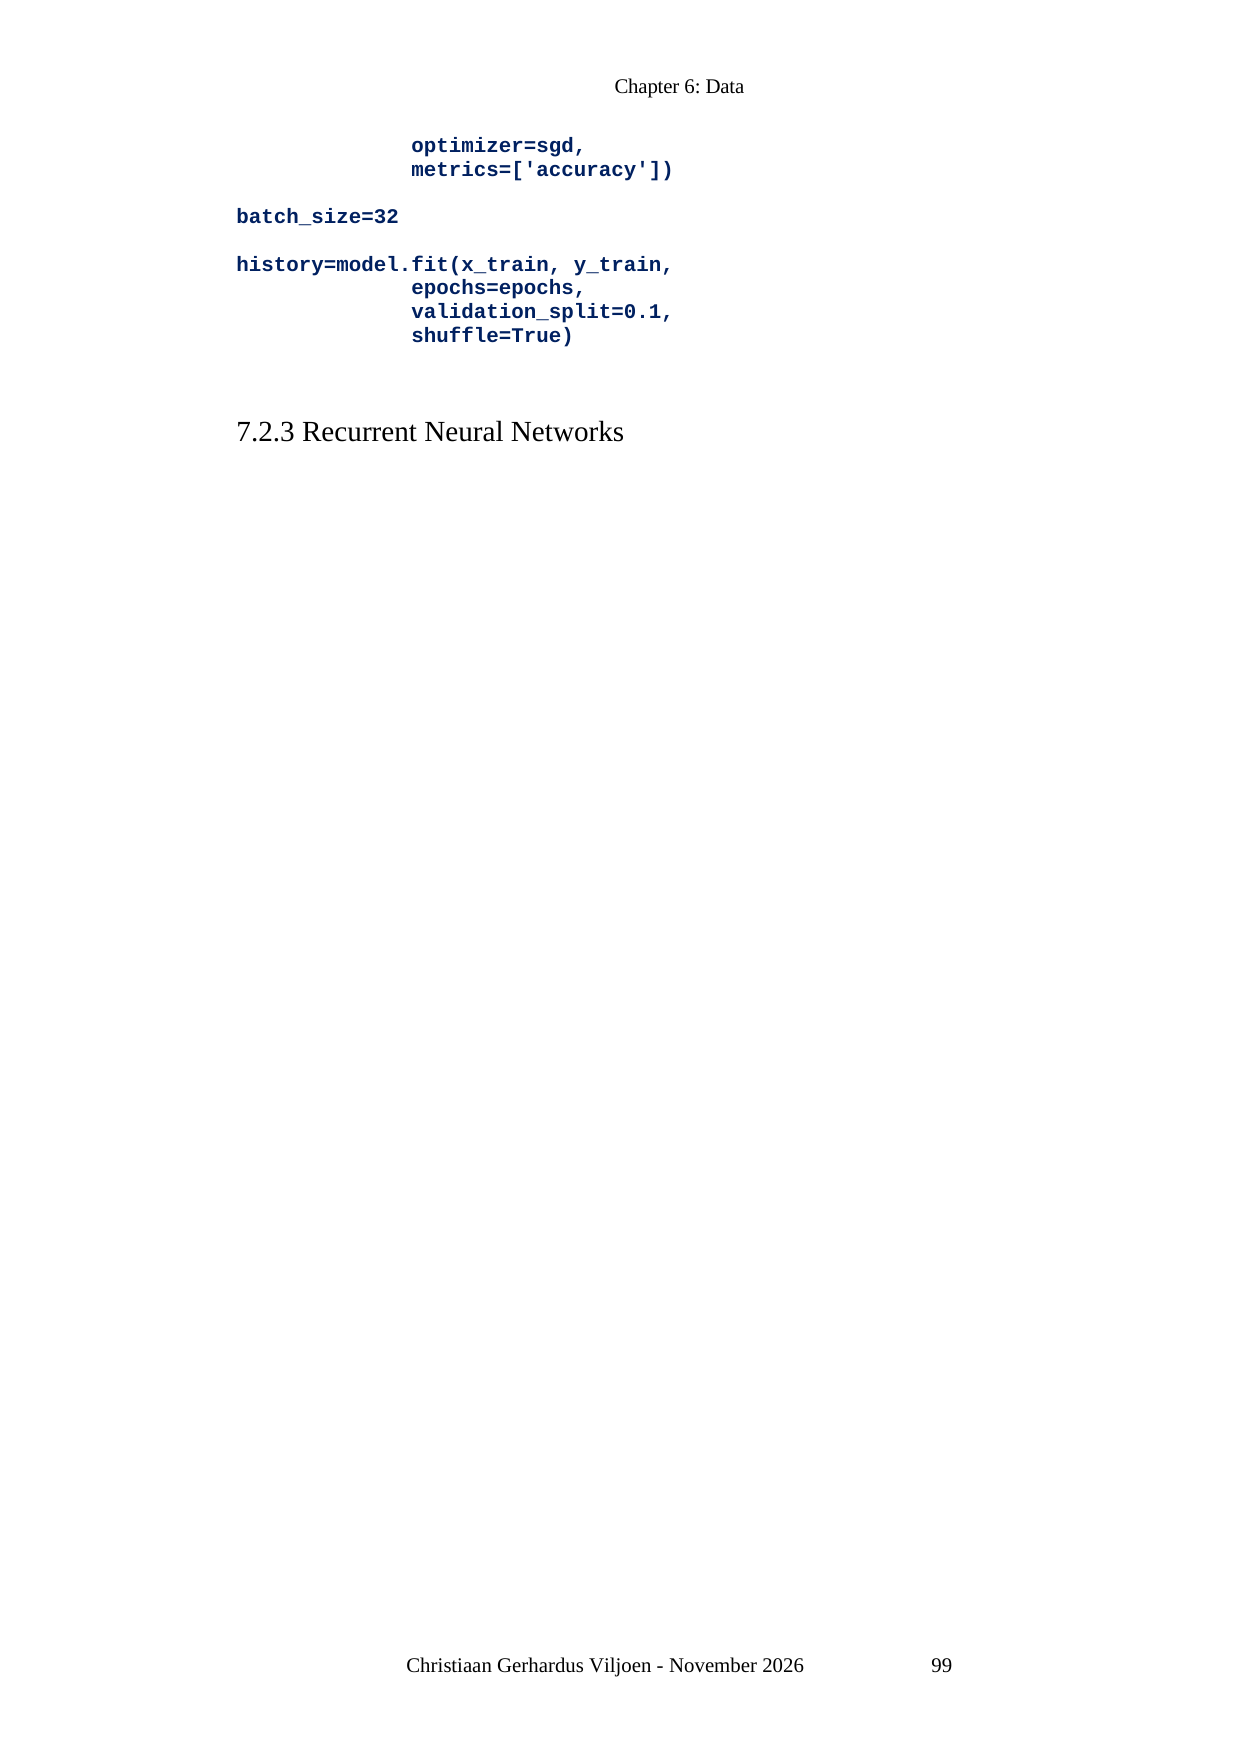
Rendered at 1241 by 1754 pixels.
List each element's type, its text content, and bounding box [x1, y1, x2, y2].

text optimizer=sgd, [236, 135, 1122, 159]
text batch_size=32 [236, 206, 1122, 230]
text metrics=['accuracy']) [236, 159, 1122, 183]
text epochs=epochs, [236, 277, 1122, 301]
subtitle Recurrent Neural Networks [236, 414, 1122, 448]
text validation_split=0.1, [236, 301, 1122, 324]
text shuffle=True) [236, 324, 1122, 348]
text history=model.fit(x_train, y_train, [236, 254, 1122, 277]
